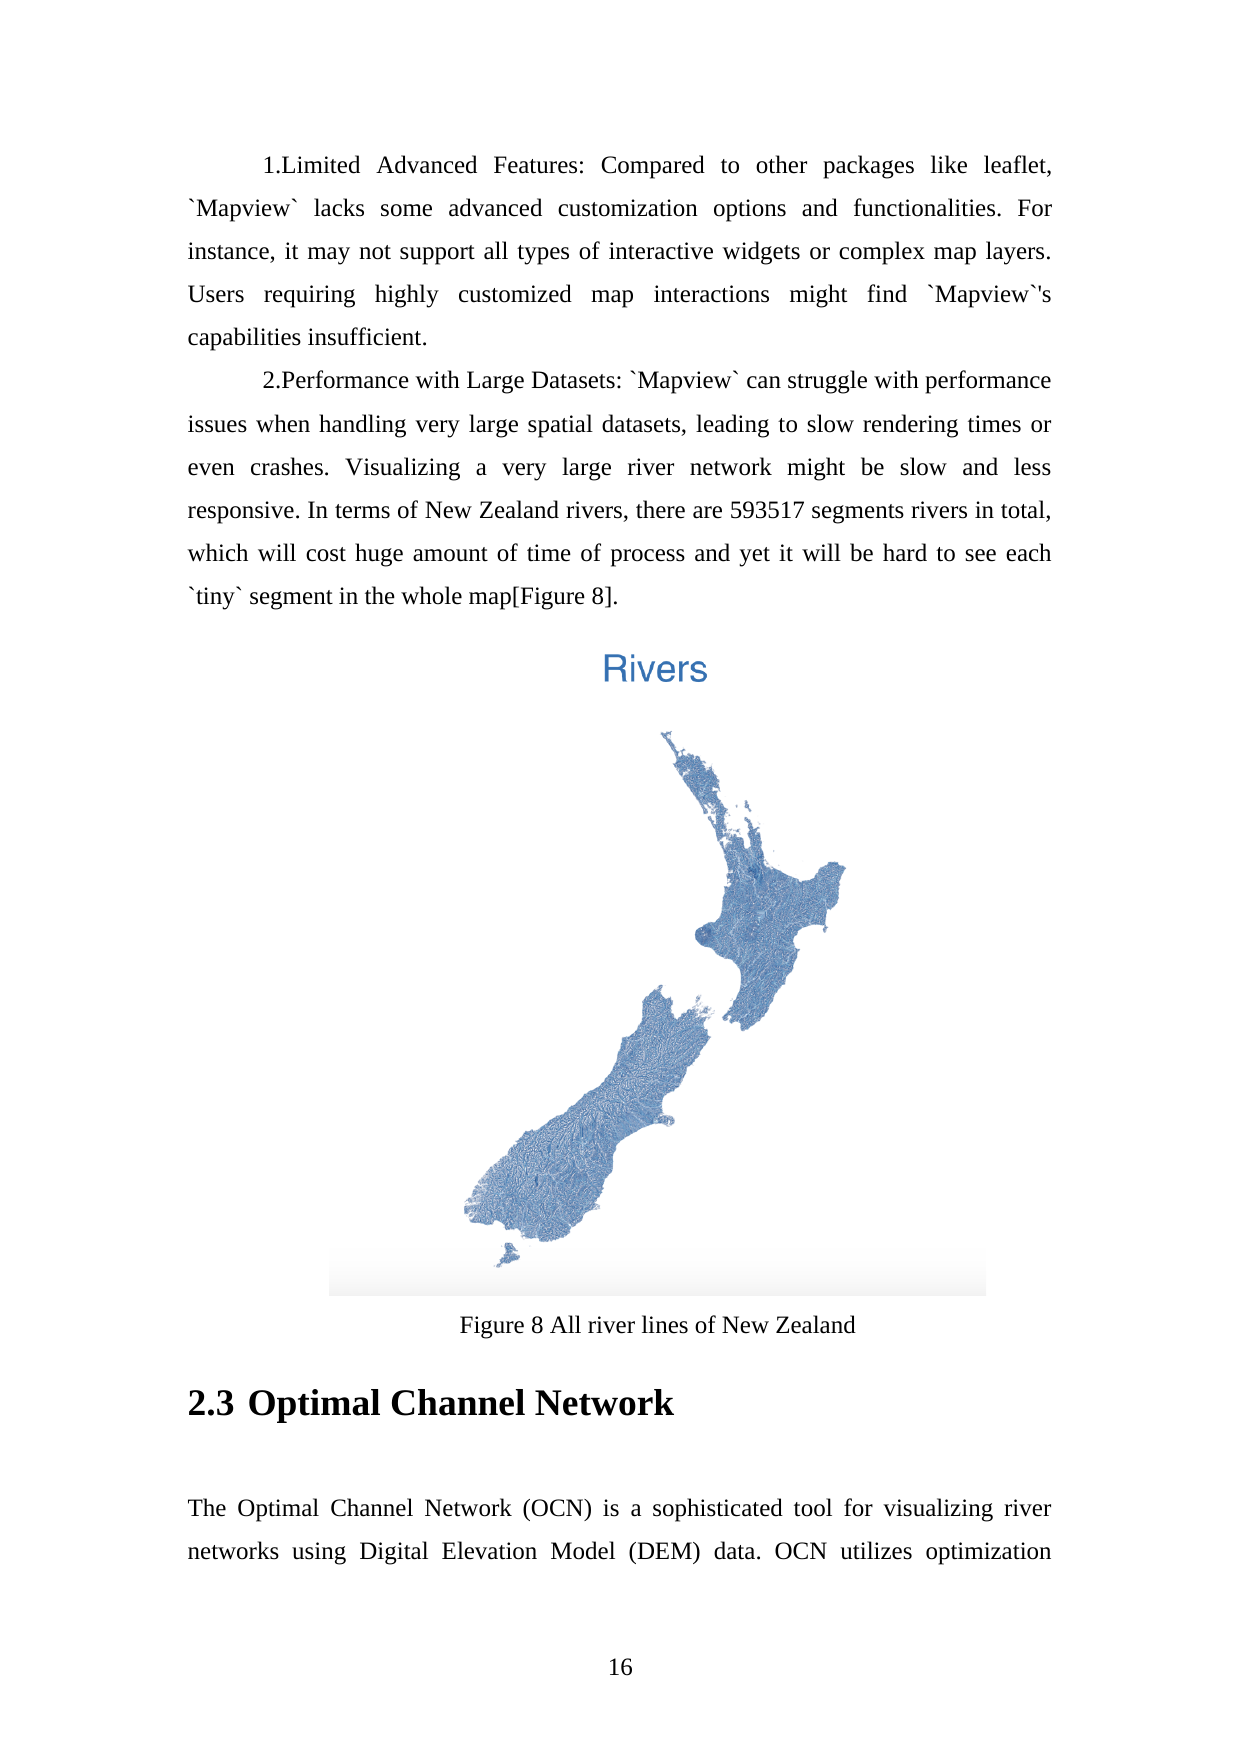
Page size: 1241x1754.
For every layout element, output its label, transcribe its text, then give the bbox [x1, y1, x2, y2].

list 2.Performance with Large Datasets: `Mapview` can struggle with performance issues when handling very large spatial datasets, leading to slow rendering times or even crashes. Visualizing a very large river network might be slow and less responsive. In terms of New Zealand rivers, there are 593517 segments rivers in total, which will cost huge amount of time of process and yet it will be hard to see each `tiny` segment in the whole map[Figure 8]. [187, 366, 1053, 610]
list 1.Limited Advanced Features: Compared to other packages like leaflet, `Mapview` lacks some advanced customization options and functionalities. For instance, it may not support all types of interactive widgets or complex map layers. Users requiring highly customized map interactions might find `Mapview`'s capabilities insufficient. [187, 150, 1053, 351]
picture [329, 624, 987, 1296]
list Figure 8 All river lines of New Zealand [187, 1310, 1053, 1339]
subtitle 2.3 Optimal Channel Network [187, 1381, 1053, 1424]
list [187, 1493, 1053, 1565]
